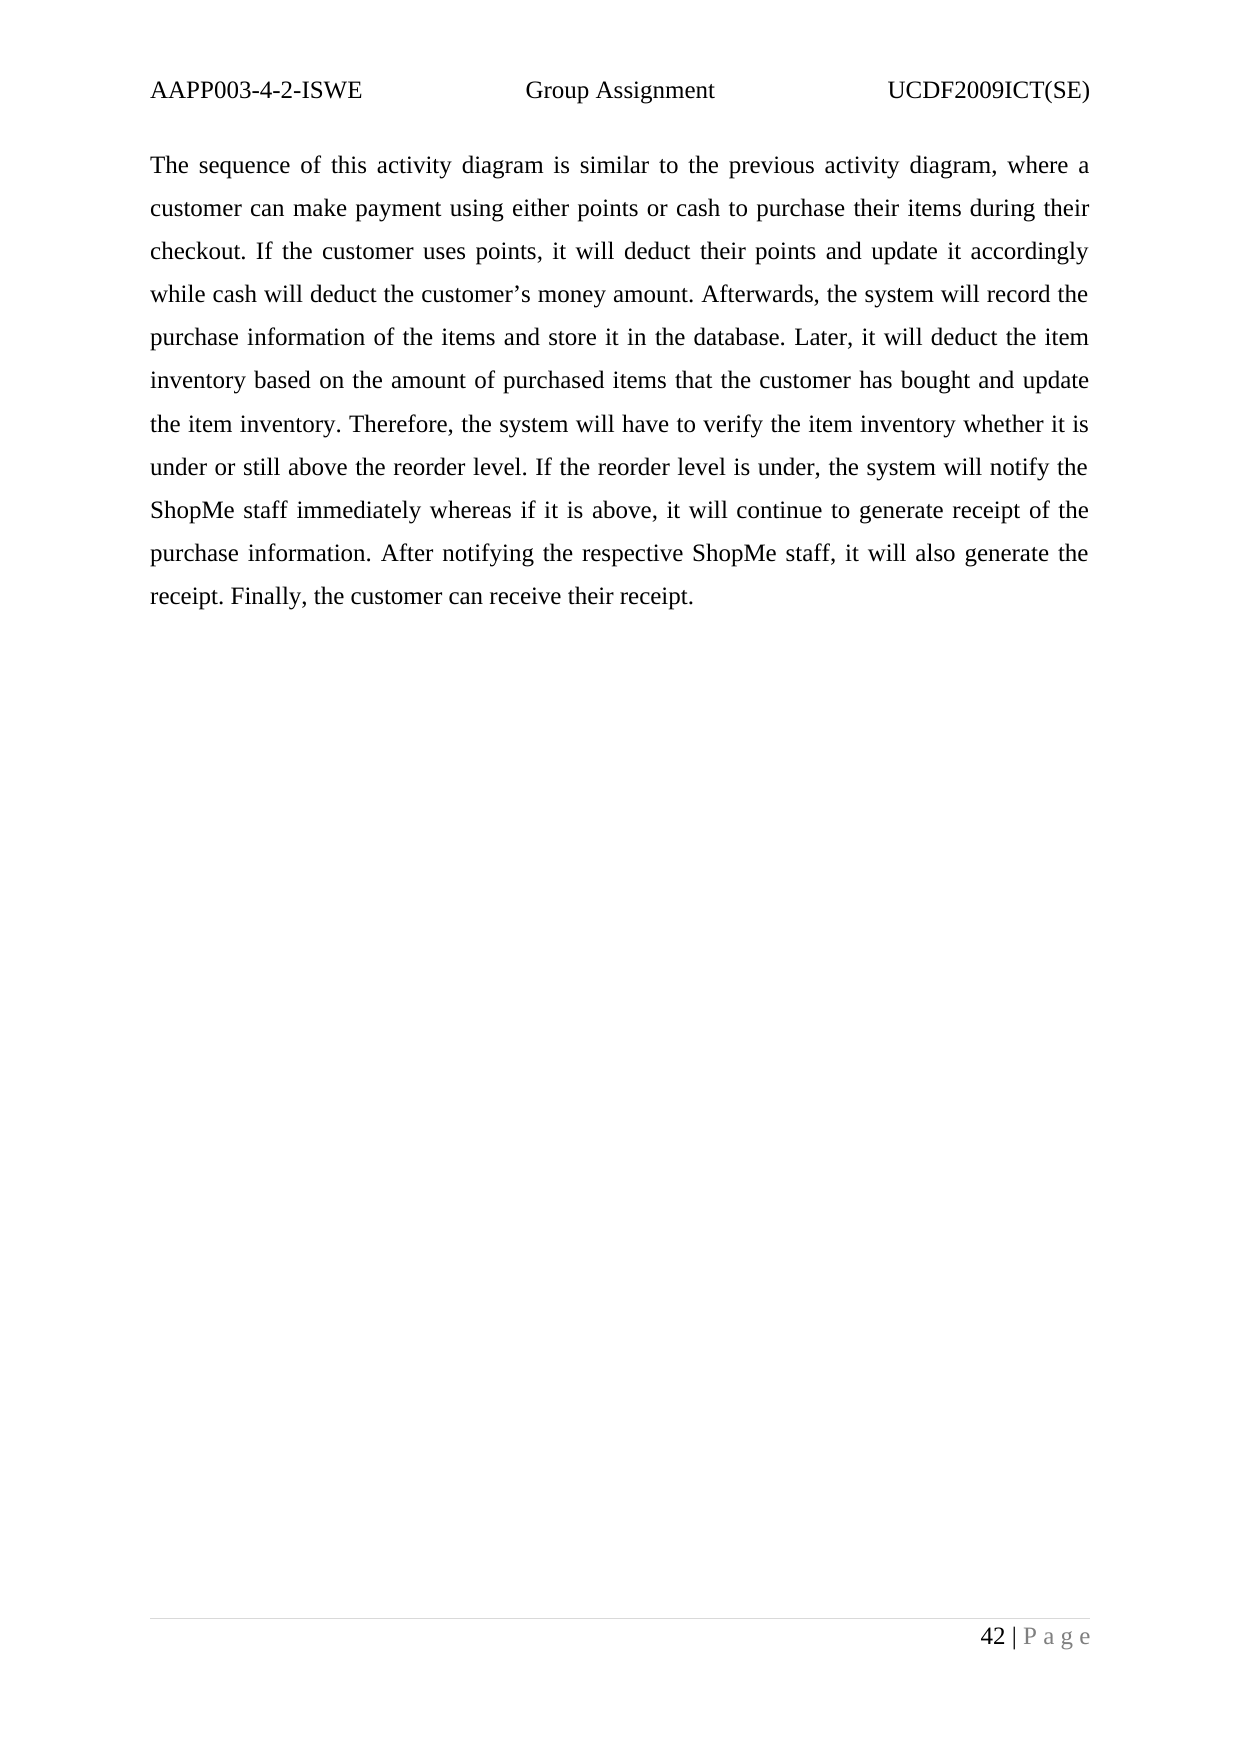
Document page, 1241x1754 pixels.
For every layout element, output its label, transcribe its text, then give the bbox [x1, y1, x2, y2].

text The sequence of this activity diagram is similar to the previous activity diagram, where a customer can make payment using either points or cash to purchase their items during their checkout. If the customer uses points, it will deduct their points and update it accordingly while cash will deduct the customer’s money amount. Afterwards, the system will record the purchase information of the items and store it in the database. Later, it will deduct the item inventory based on the amount of purchased items that the customer has bought and update the item inventory. Therefore, the system will have to verify the item inventory whether it is under or still above the reorder level. If the reorder level is under, the system will notify the ShopMe staff immediately whereas if it is above, it will continue to generate receipt of the purchase information. After notifying the respective ShopMe staff, it will also generate the receipt. Finally, the customer can receive their receipt. [150, 150, 1090, 610]
